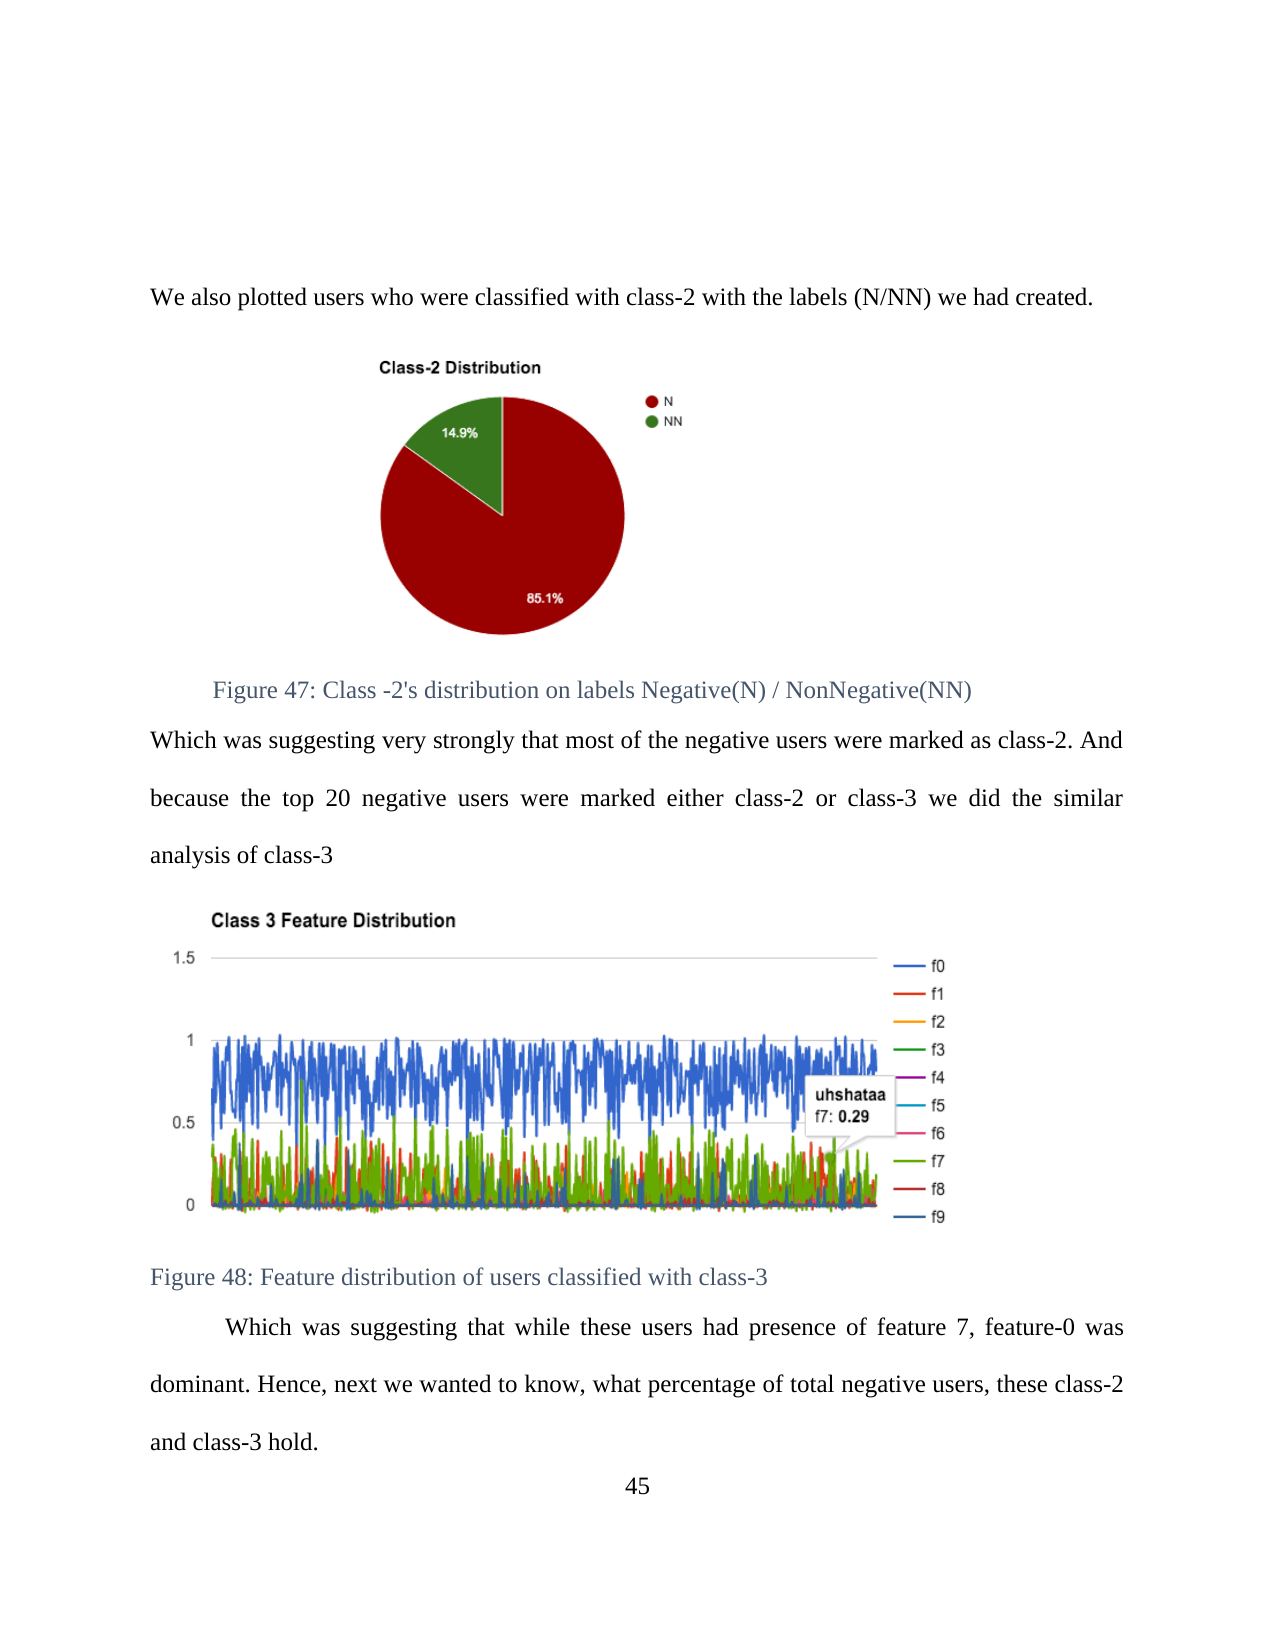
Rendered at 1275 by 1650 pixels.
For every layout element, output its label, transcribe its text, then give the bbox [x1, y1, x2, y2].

picture [150, 897, 1003, 1263]
text Figure 48: Feature distribution of users classified with class-3 [150, 1262, 1125, 1291]
text Which was suggesting very strongly that most of the negative users were marked as class-2. And because the top 20 negative users were marked either class-2 or class-3 we did the similar analysis of class-3 [150, 725, 1125, 869]
text Which was suggesting that while these users had presence of feature 7, feature-0 was dominant. Hence, next we wanted to know, what percentage of total negative users, these class-2 and class-3 hold. [150, 1312, 1125, 1456]
text Figure 47: Class -2's distribution on labels Negative(N) / NonNegative(NN) [150, 676, 1125, 704]
text We also plotted users who were classified with class-2 with the labels (N/NN) we had created. [150, 282, 1125, 311]
picture [293, 340, 796, 676]
